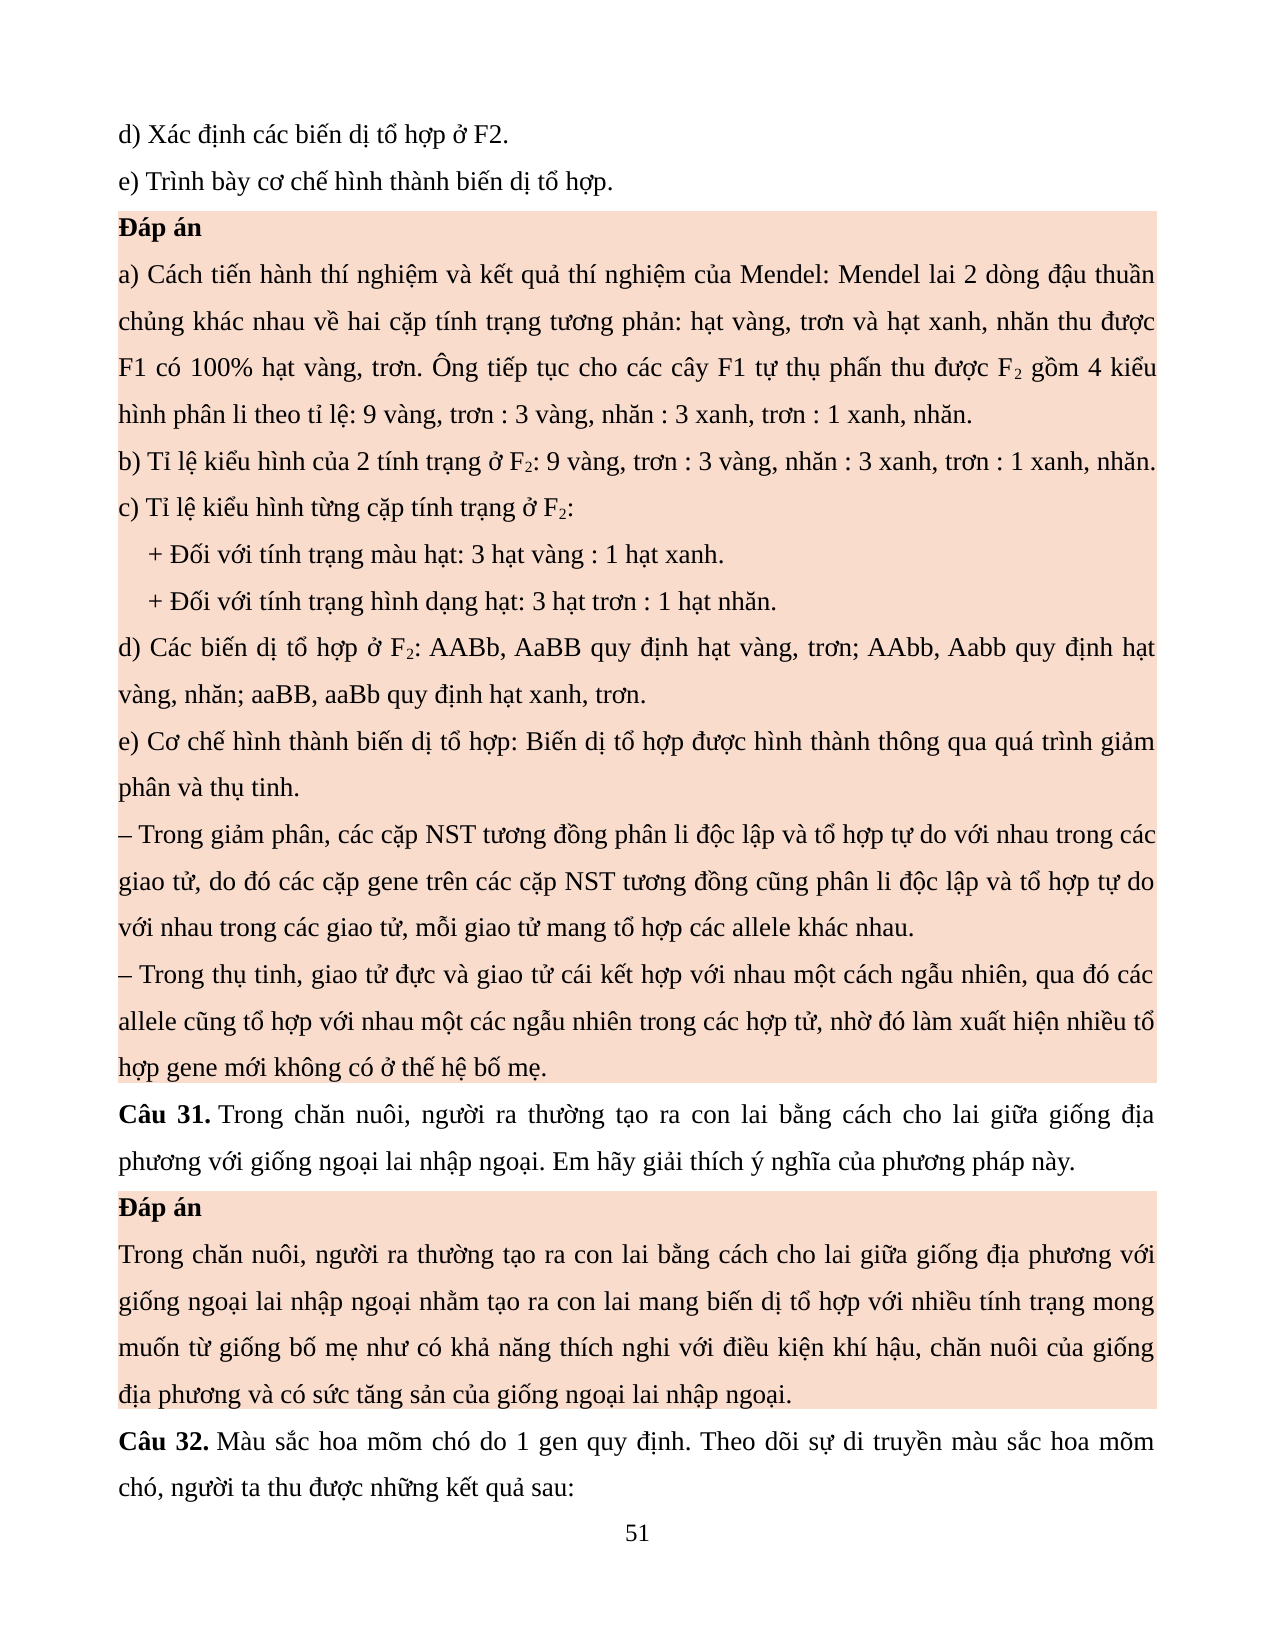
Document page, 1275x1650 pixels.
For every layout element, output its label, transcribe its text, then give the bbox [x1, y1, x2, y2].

text d) Xác định các biến dị tổ hợp ở F2. [118, 118, 1157, 149]
text Câu 32. Màu sắc hoa mõm chó do 1 gen quy định. Theo dõi sự di truyền màu sắc hoa mõm chó, người ta thu được những kết quả sau: [118, 1425, 1157, 1503]
text a) Cách tiến hành thí nghiệm và kết quả thí nghiệm của Mendel: Mendel lai 2 dòng đậu thuần chủng khác nhau về hai cặp tính trạng tương phản: hạt vàng, trơn và hạt xanh, nhăn thu được F1 có 100% hạt vàng, trơn. Ông tiếp tục cho các cây F1 tự thụ phấn thu được F2 gồm 4 kiểu hình phân li theo tỉ lệ: 9 vàng, trơn : 3 vàng, nhăn : 3 xanh, trơn : 1 xanh, nhăn. [118, 258, 1157, 429]
text + Đối với tính trạng hình dạng hạt: 3 hạt trơn : 1 hạt nhăn. [118, 585, 1157, 616]
text c) Tỉ lệ kiểu hình từng cặp tính trạng ở F2: [118, 491, 1157, 523]
text d) Các biến dị tổ hợp ở F2: AABb, AaBB quy định hạt vàng, trơn; AAbb, Aabb quy định hạt vàng, nhăn; aaBB, aaBb quy định hạt xanh, trơn. [118, 631, 1157, 709]
text – Trong thụ tinh, giao tử đực và giao tử cái kết hợp với nhau một cách ngẫu nhiên, qua đó các allele cũng tổ hợp với nhau một các ngẫu nhiên trong các hợp tử, nhờ đó làm xuất hiện nhiều tổ hợp gene mới không có ở thế hệ bố mẹ. [118, 958, 1157, 1083]
text + Đối với tính trạng màu hạt: 3 hạt vàng : 1 hạt xanh. [118, 538, 1157, 569]
text Câu 31. Trong chăn nuôi, người ra thường tạo ra con lai bằng cách cho lai giữa giống địa phương với giống ngoại lai nhập ngoại. Em hãy giải thích ý nghĩa của phương pháp này. [118, 1098, 1157, 1176]
text – Trong giảm phân, các cặp NST tương đồng phân li độc lập và tổ hợp tự do với nhau trong các giao tử, do đó các cặp gene trên các cặp NST tương đồng cũng phân li độc lập và tổ hợp tự do với nhau trong các giao tử, mỗi giao tử mang tổ hợp các allele khác nhau. [118, 818, 1157, 943]
text e) Cơ chế hình thành biến dị tổ hợp: Biến dị tổ hợp được hình thành thông qua quá trình giảm phân và thụ tinh. [118, 725, 1157, 803]
text e) Trình bày cơ chế hình thành biến dị tổ hợp. [118, 165, 1157, 196]
text Trong chăn nuôi, người ra thường tạo ra con lai bằng cách cho lai giữa giống địa phương với giống ngoại lai nhập ngoại nhằm tạo ra con lai mang biến dị tổ hợp với nhiều tính trạng mong muốn từ giống bố mẹ như có khả năng thích nghi với điều kiện khí hậu, chăn nuôi của giống địa phương và có sức tăng sản của giống ngoại lai nhập ngoại. [118, 1238, 1157, 1409]
text Đáp án [118, 1191, 1157, 1223]
text Đáp án [118, 211, 1157, 243]
text b) Tỉ lệ kiểu hình của 2 tính trạng ở F2: 9 vàng, trơn : 3 vàng, nhăn : 3 xanh, trơn : 1 xanh, nhăn. [118, 445, 1157, 476]
